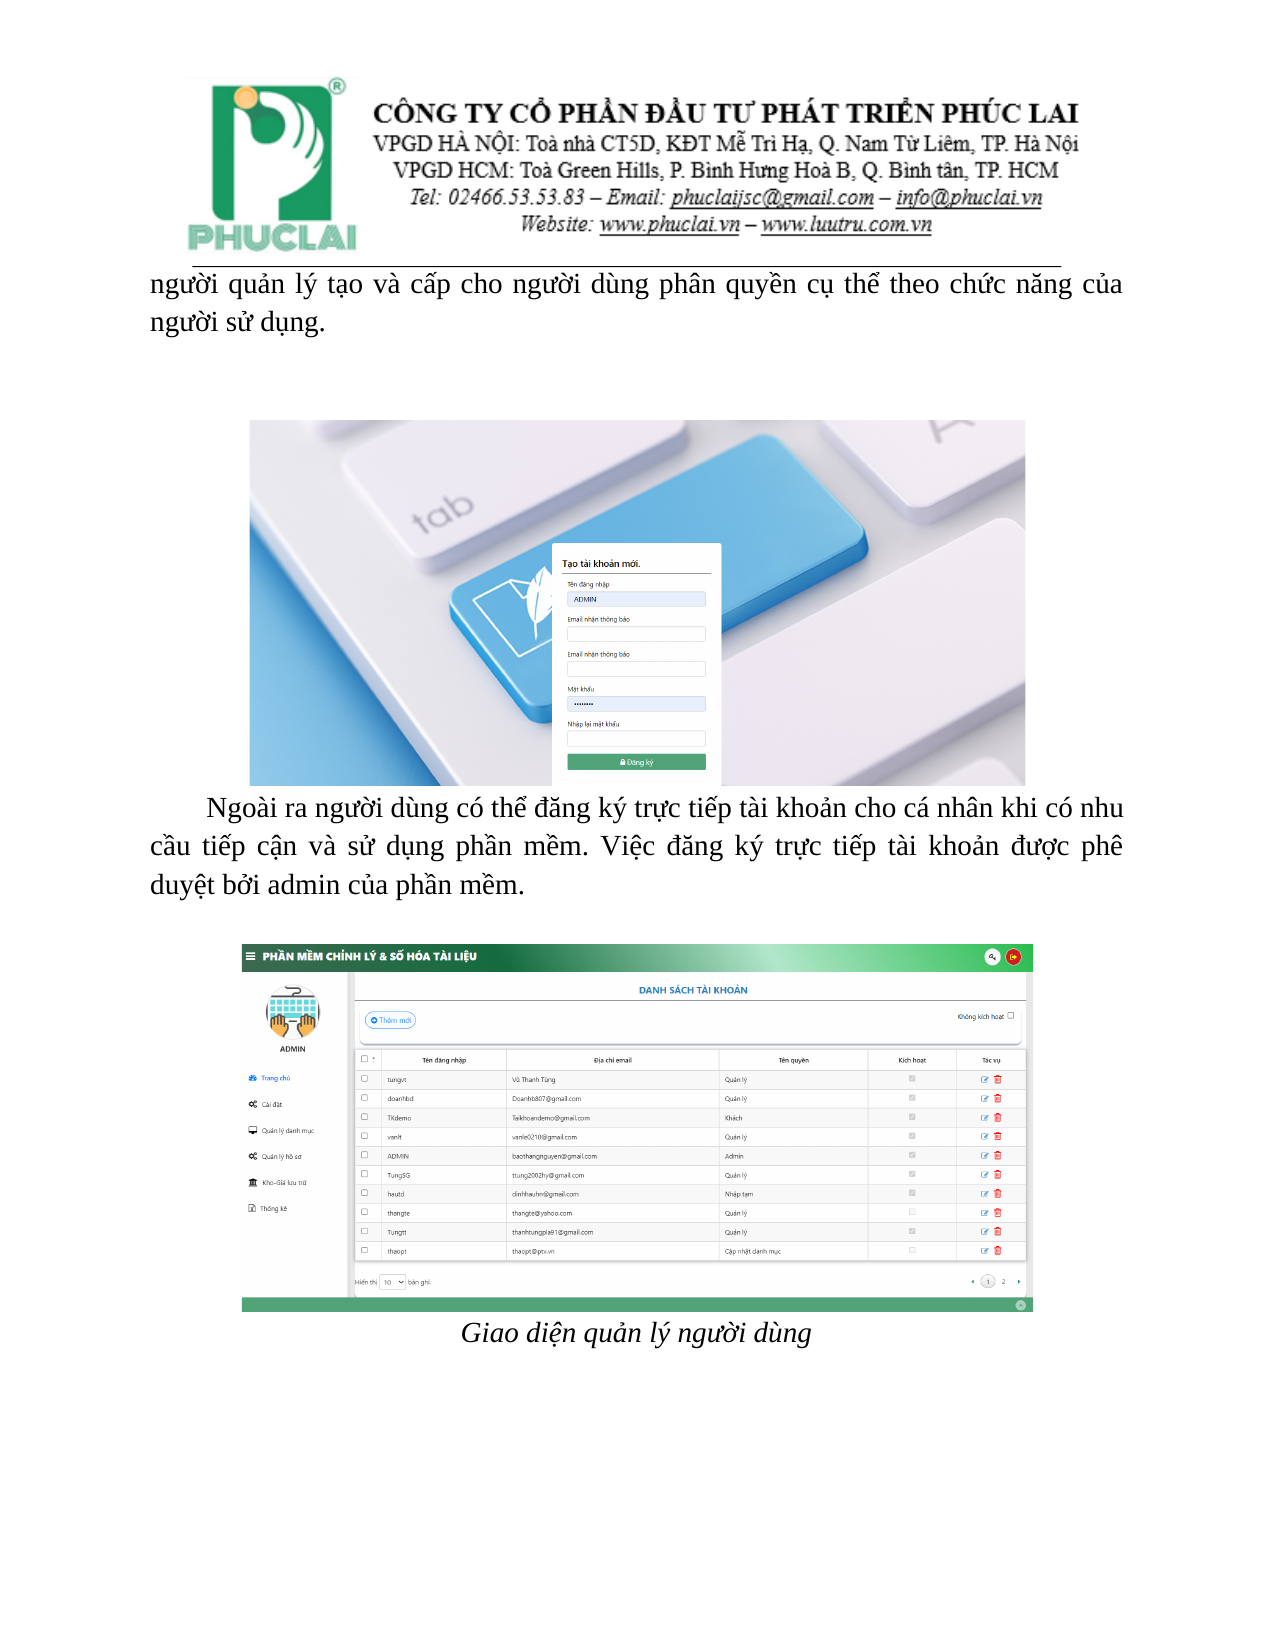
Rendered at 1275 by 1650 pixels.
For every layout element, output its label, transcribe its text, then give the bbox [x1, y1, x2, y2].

list Ngoài ra người dùng có thể đăng ký trực tiếp tài khoản cho cá nhân khi có nhu cầu tiếp cận và sử dụng phần mềm. Việc đăng ký trực tiếp tài khoản được phê duyệt bởi admin của phần mềm. [150, 790, 1125, 901]
picture [182, 57, 1093, 266]
list Giao diện quản lý người dùng [150, 1316, 1125, 1349]
picture [241, 944, 1034, 1312]
picture [249, 420, 1026, 786]
